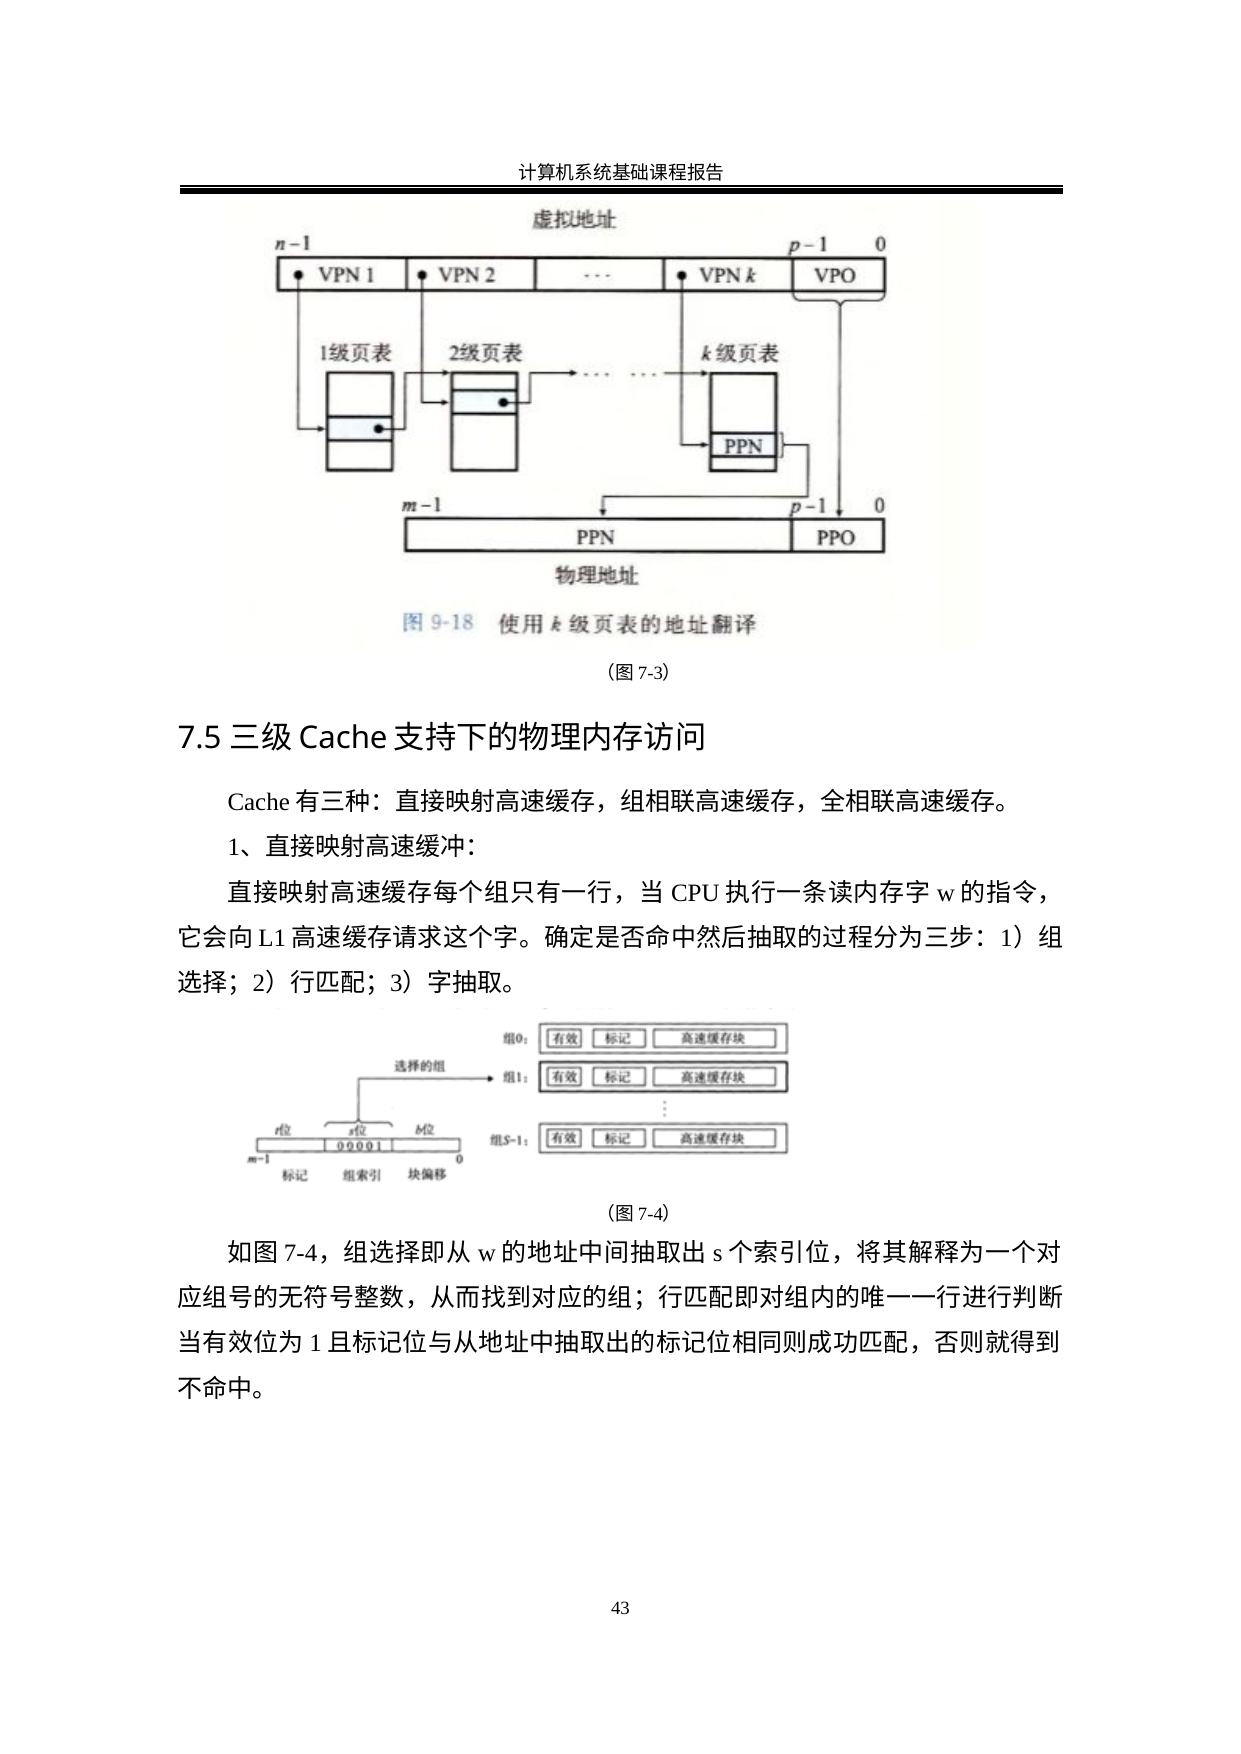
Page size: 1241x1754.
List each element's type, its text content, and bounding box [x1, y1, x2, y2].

picture [227, 1008, 795, 1191]
subtitle 7.5 三级Cache支持下的物理内存访问 [177, 717, 1063, 757]
text （图7-4） [177, 1198, 1063, 1225]
text 直接映射高速缓存每个组只有一行，当CPU执行一条读内存字w的指令，它会向L1高速缓存请求这个字。确定是否命中然后抽取的过程分为三步：1）组选择；2）行匹配；3）字抽取。 [177, 872, 1063, 999]
text （图7-3） [177, 658, 1063, 685]
text 1、直接映射高速缓冲： [177, 827, 1063, 863]
text 如图7-4，组选择即从w的地址中间抽取出s个索引位，将其解释为一个对应组号的无符号整数，从而找到对应的组；行匹配即对组内的唯一一行进行判断，当有效位为1且标记位与从地址中抽取出的标记位相同则成功匹配，否则就得到不命中。 [177, 1232, 1063, 1404]
picture [227, 200, 981, 651]
text Cache有三种：直接映射高速缓存，组相联高速缓存，全相联高速缓存。 [177, 782, 1063, 818]
